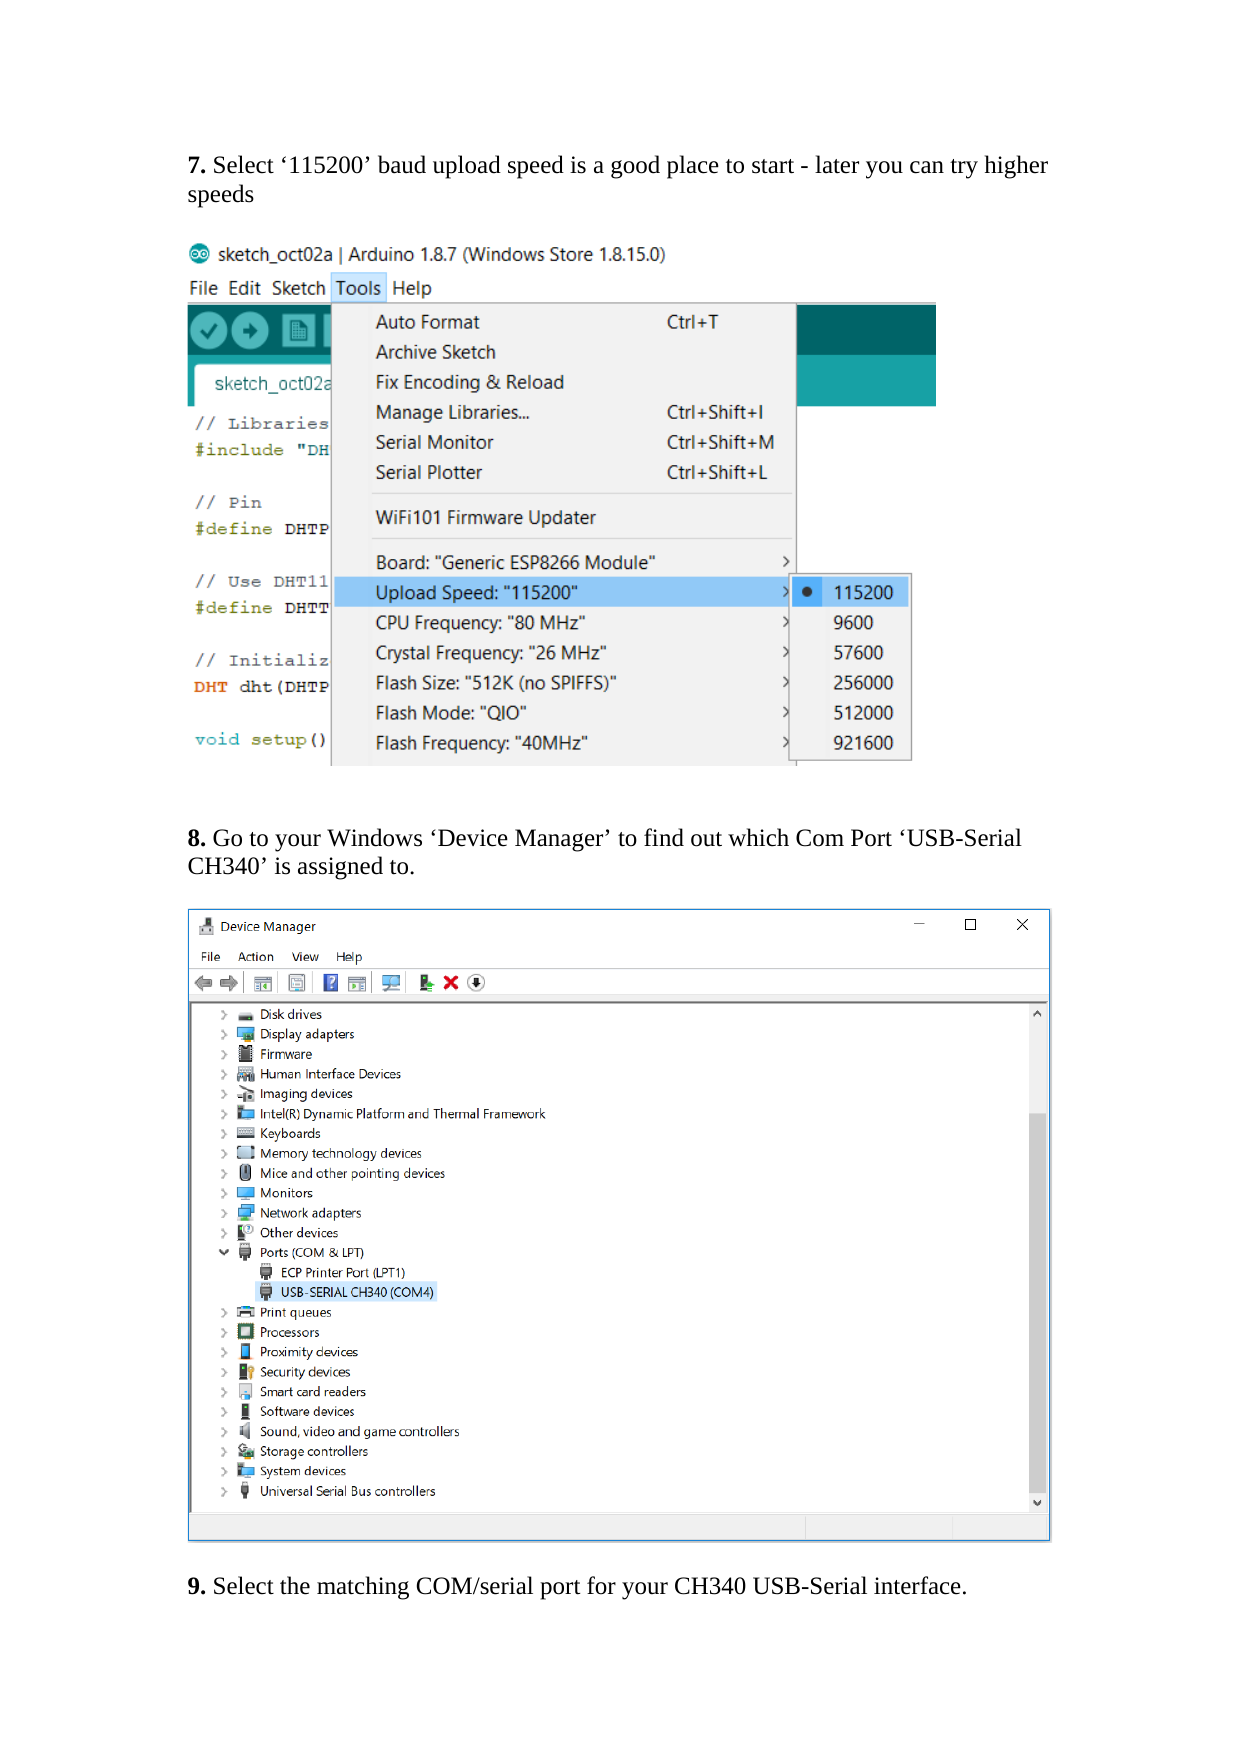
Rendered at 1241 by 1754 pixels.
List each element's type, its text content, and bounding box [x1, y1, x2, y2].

text 8. Go to your Windows ‘Device Manager’ to find out which Com Port ‘USB-Serial CH340’ is assigned to. [187, 823, 1053, 880]
picture [187, 236, 936, 766]
text 7. Select ‘115200’ baud upload speed is a good place to start - later you can try higher speeds [187, 150, 1053, 207]
text 9. Select the matching COM/serial port for your CH340 USB-Serial interface. [187, 1571, 1053, 1600]
picture [187, 908, 1053, 1543]
